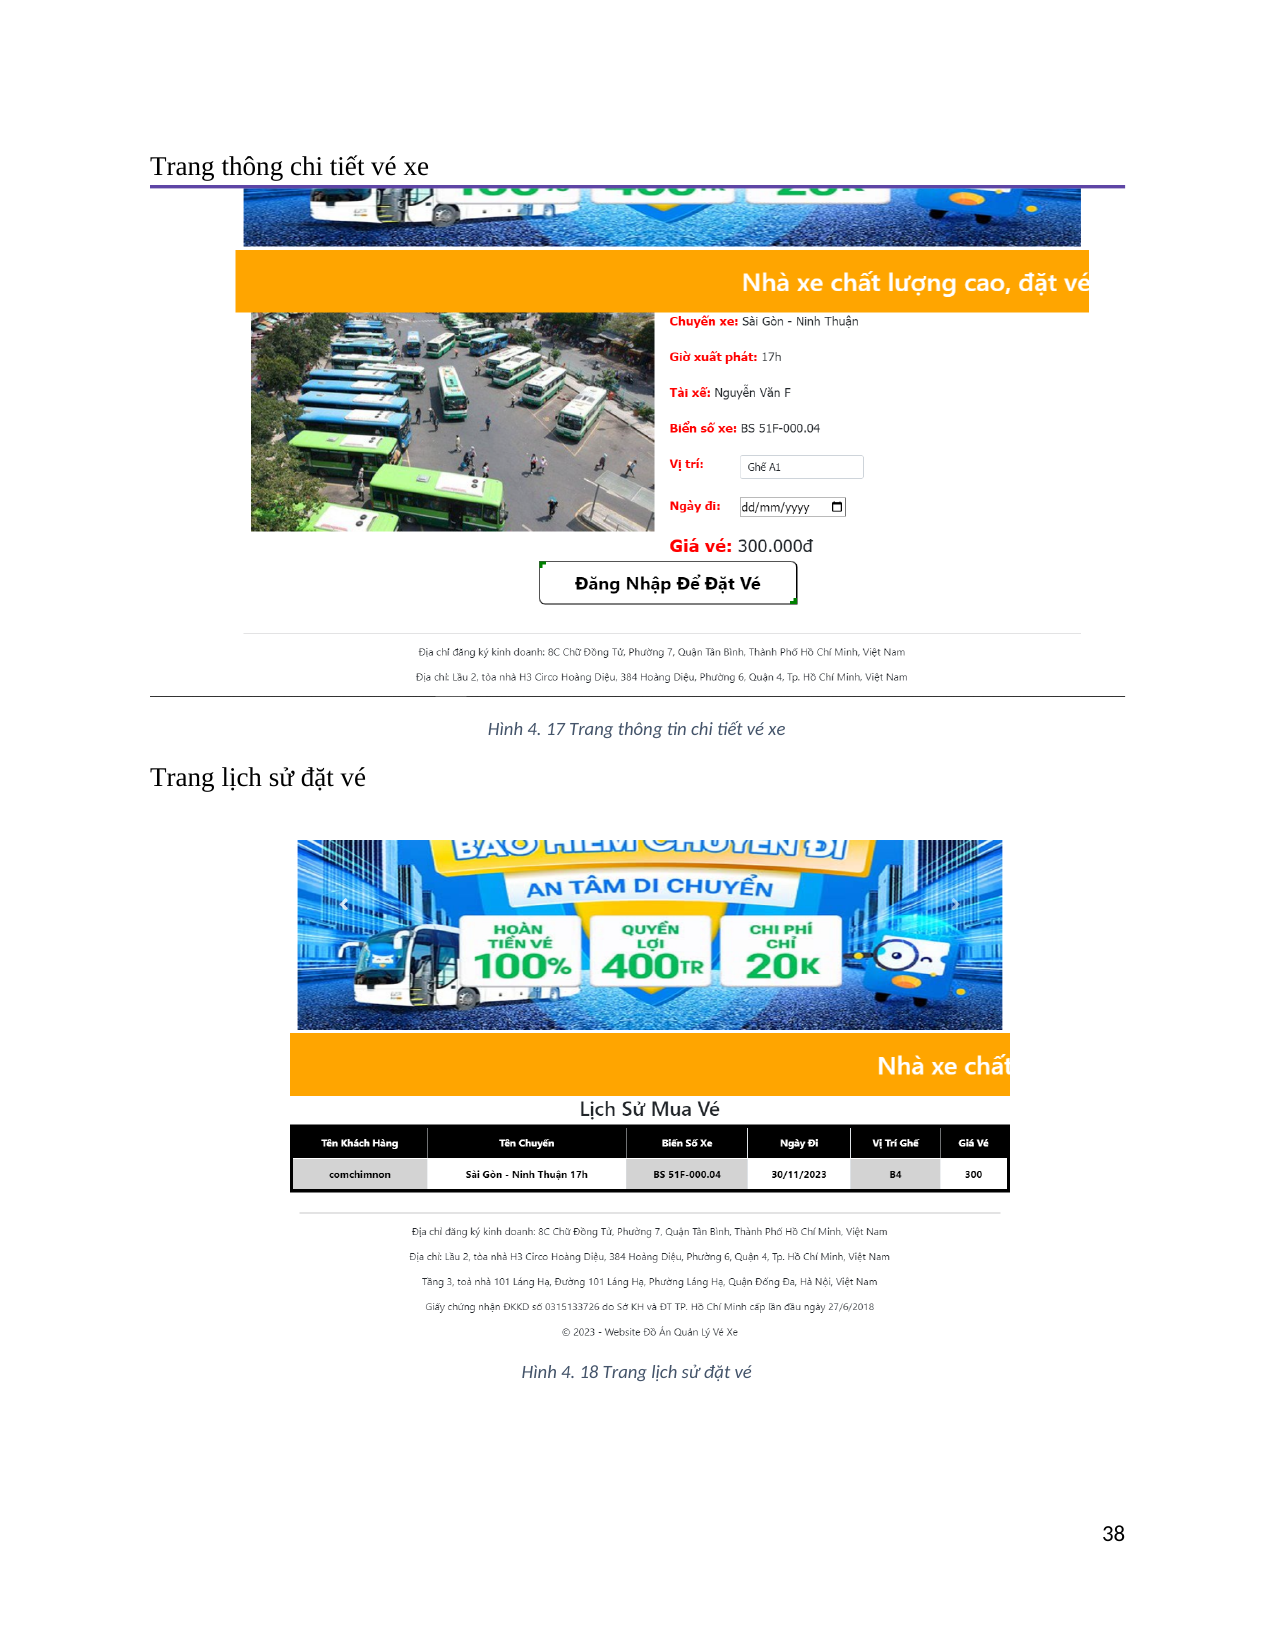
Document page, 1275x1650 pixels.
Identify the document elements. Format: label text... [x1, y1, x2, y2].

picture [150, 185, 1125, 697]
picture [150, 840, 1122, 1343]
text Hình 4. 17 Trang thông tin chi tiết vé xe [150, 717, 1125, 740]
text Trang thông chi tiết vé xe [150, 150, 1125, 185]
text Trang lịch sử đặt vé [150, 761, 1125, 792]
